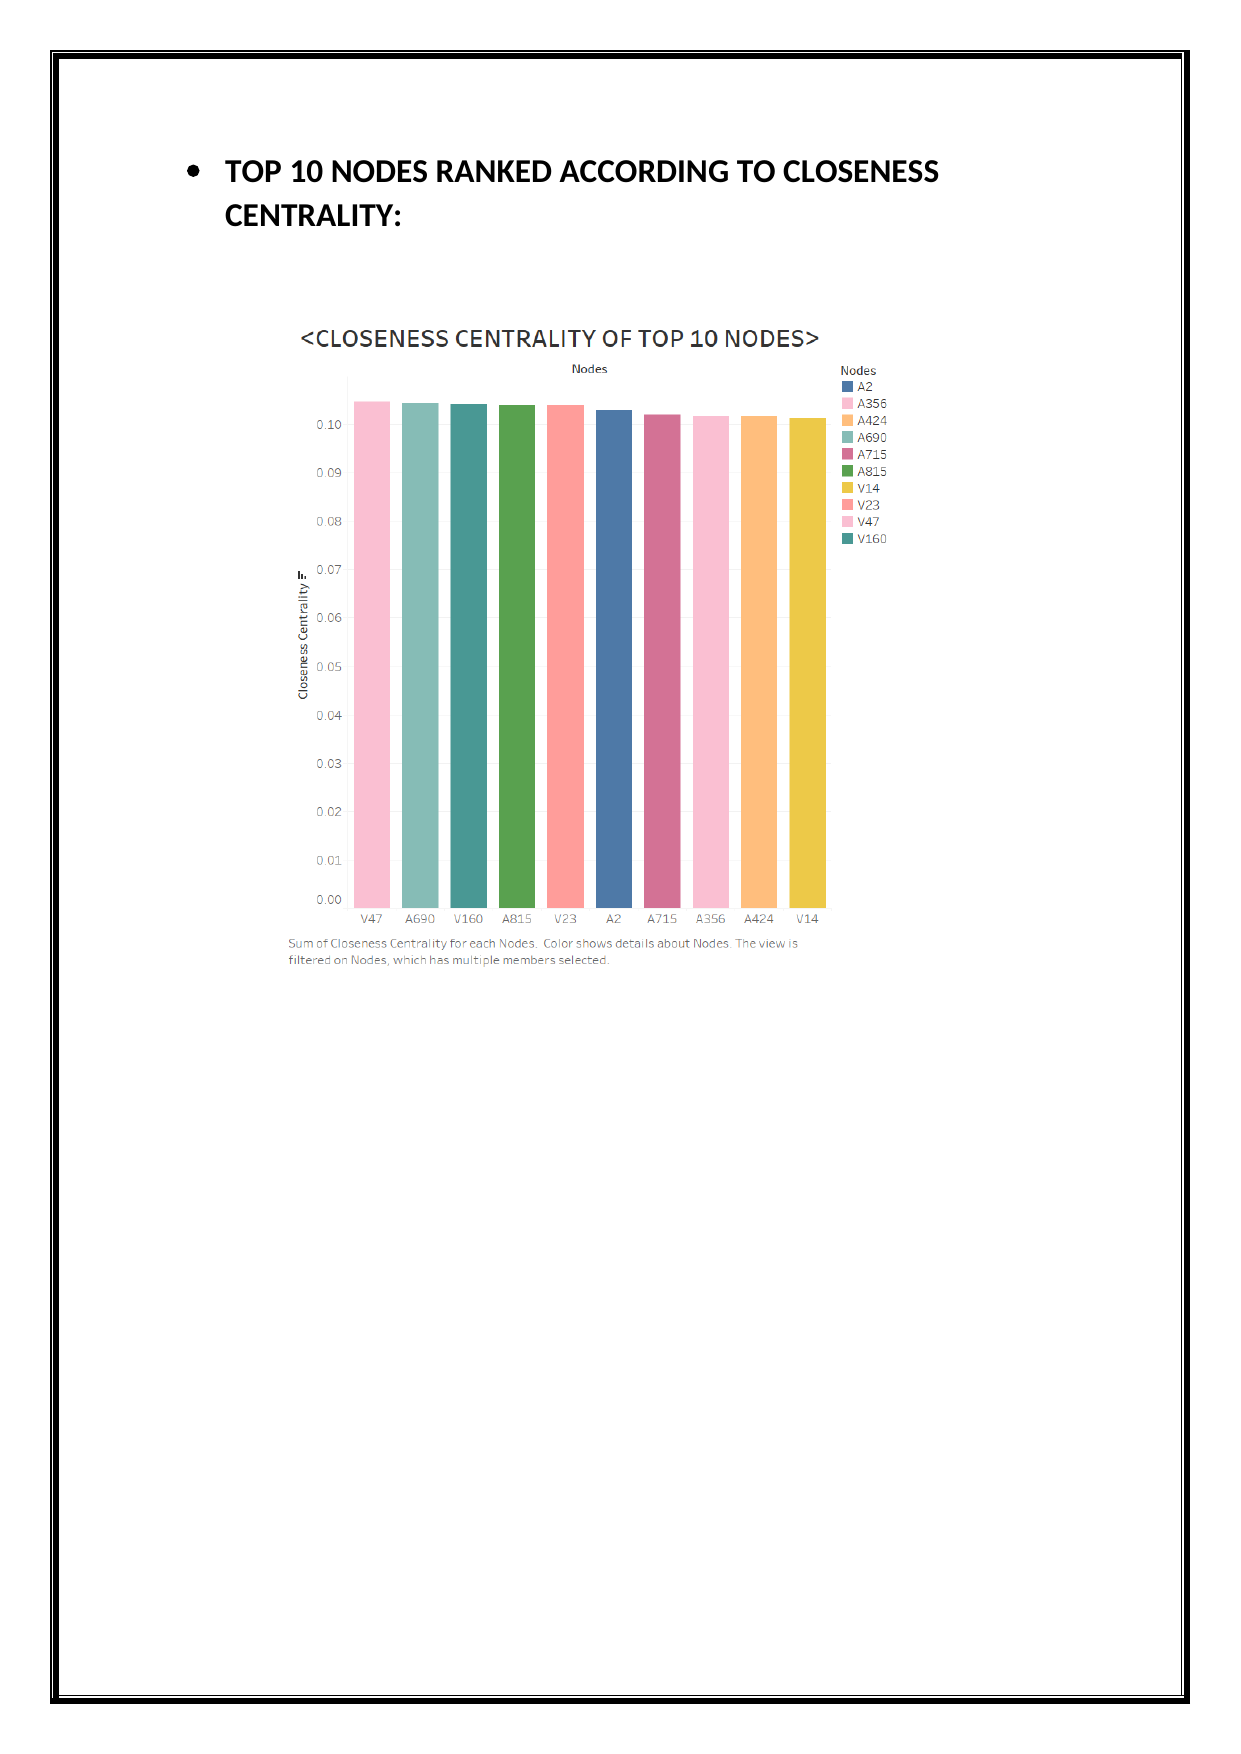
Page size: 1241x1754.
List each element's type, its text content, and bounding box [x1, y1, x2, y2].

list TOP 10 NODES RANKED ACCORDING TO CLOSENESS CENTRALITY: [187, 150, 1090, 235]
picture [288, 315, 952, 968]
